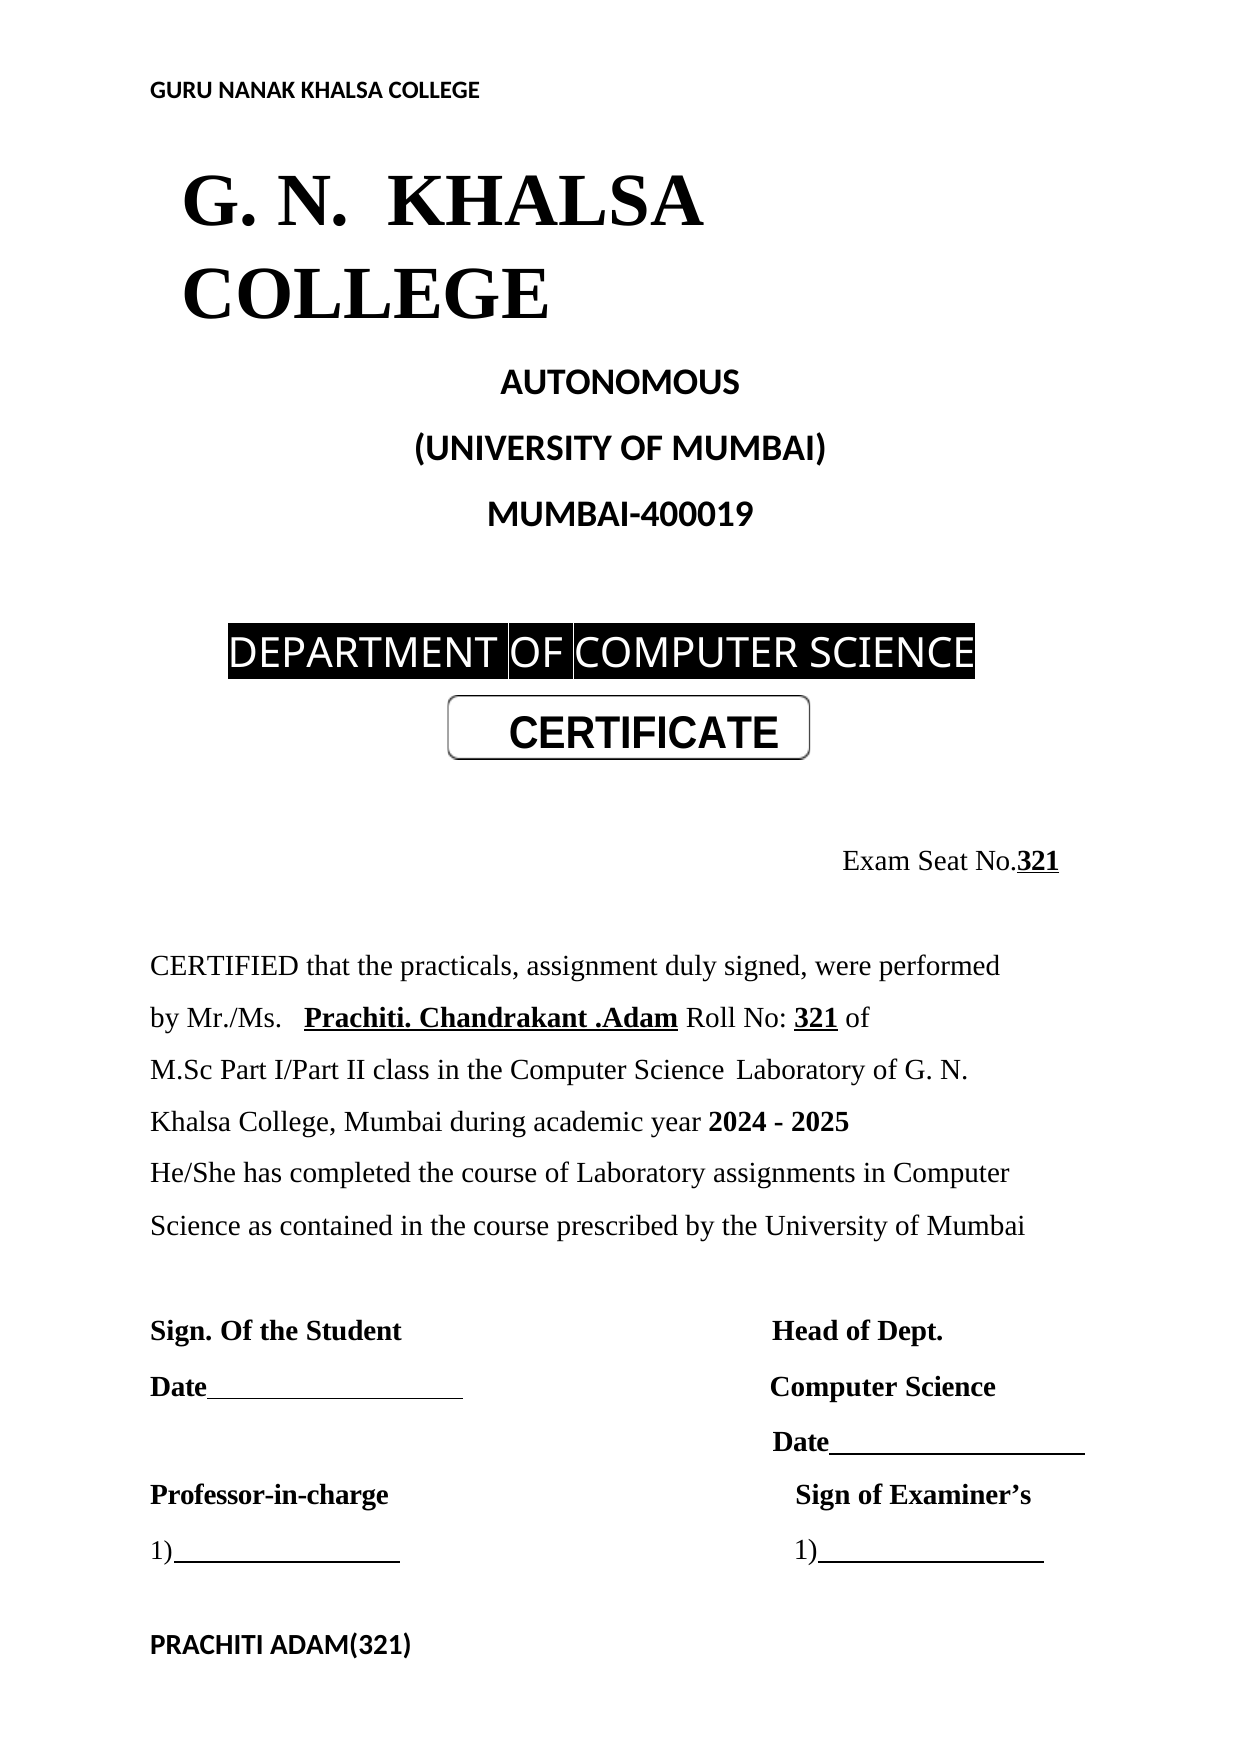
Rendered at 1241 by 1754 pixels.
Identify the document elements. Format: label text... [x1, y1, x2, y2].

text M.Sc Part I/Part II class in the Computer Science Laboratory of G. N. Khalsa College, Mumbai during academic year 2024 - 2025 [150, 1034, 1021, 1138]
text MUMBAI-400019 [150, 490, 1090, 536]
title G. N. KHALSA COLLEGE [181, 155, 1090, 334]
text Exam Seat No.321 [150, 843, 1060, 876]
text Professor-in-charge Sign of Examiner’s [150, 1477, 1090, 1511]
text CERTIFIED that the practicals, assignment duly signed, were performed by Mr./Ms. Prachiti. Chandrakant .Adam Roll No: 321 of [150, 930, 1021, 1034]
text (UNIVERSITY OF MUMBAI) [150, 424, 1090, 470]
list 1) [150, 1532, 1090, 1566]
text Sign. Of the Student Head of Dept. [150, 1313, 1090, 1347]
text Date [772, 1424, 1090, 1458]
text Date Computer Science [150, 1369, 1090, 1402]
text He/She has completed the course of Laboratory assignments in Computer Science as contained in the course prescribed by the University of Mumbai [150, 1155, 1052, 1241]
text AUTONOMOUS [150, 358, 1090, 404]
picture [447, 695, 811, 760]
subtitle DEPARTMENT OF COMPUTER SCIENCE [150, 622, 1053, 679]
